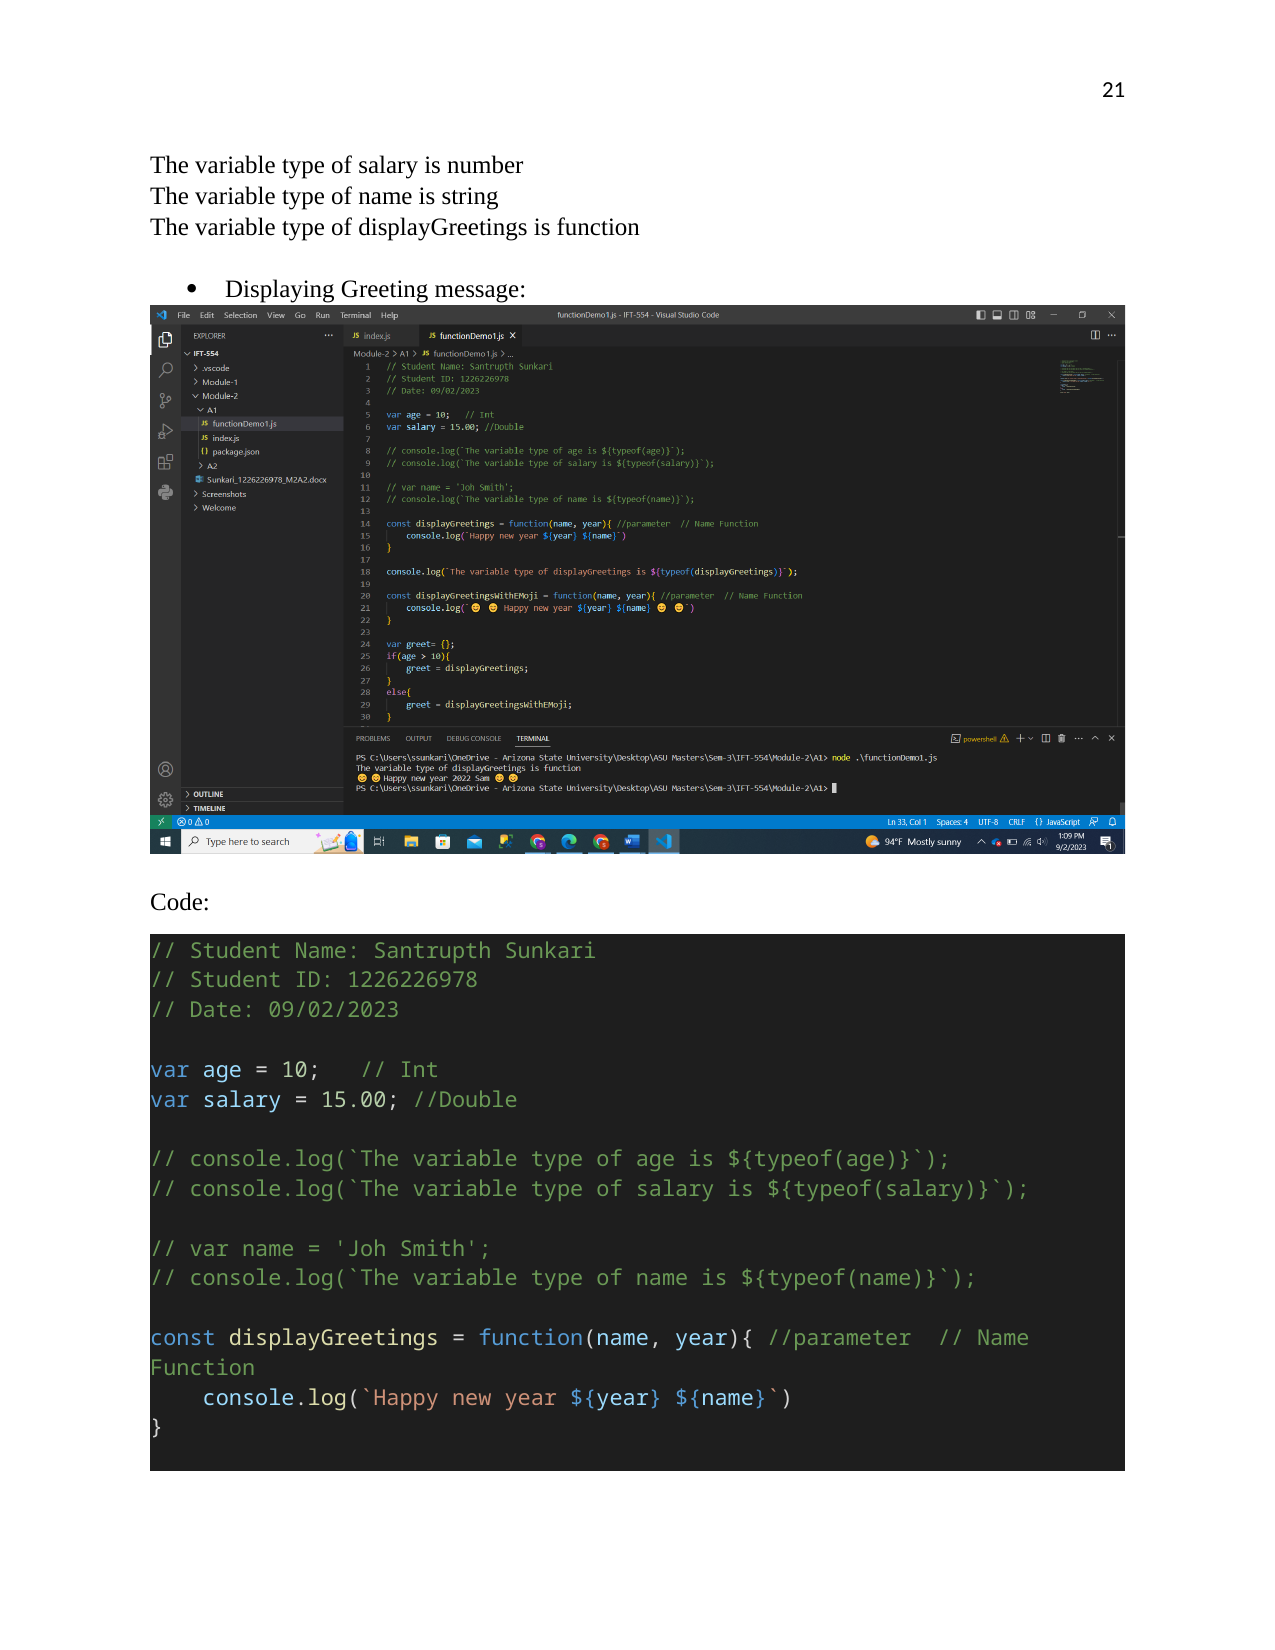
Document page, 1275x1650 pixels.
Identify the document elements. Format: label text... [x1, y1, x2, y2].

list Displaying Greeting message: [187, 274, 1125, 303]
list The variable type of name is string [150, 181, 1125, 210]
text // console.log(`The variable type of name is ${typeof(name)}`); [150, 1262, 1125, 1292]
text console.log(`Happy new year ${year} ${name}`) [150, 1381, 1125, 1411]
text // console.log(`The variable type of age is ${typeof(age)}`); [150, 1143, 1125, 1173]
text // var name = 'Joh Smith'; [150, 1232, 1125, 1262]
list Code: [150, 887, 1125, 916]
text // Student ID: 1226226978 [150, 964, 1125, 994]
text } [150, 1411, 1125, 1441]
text var salary = 15.00; //Double [150, 1083, 1125, 1113]
text const displayGreetings = function(name, year){ //parameter // Name Function [150, 1322, 1125, 1381]
list The variable type of salary is number [150, 150, 1125, 179]
picture [150, 305, 1125, 854]
text var age = 10; // Int [150, 1054, 1125, 1083]
list The variable type of displayGreetings is function [150, 212, 1125, 241]
text // Date: 09/02/2023 [150, 994, 1125, 1024]
text // Student Name: Santrupth Sunkari [150, 934, 1125, 964]
text // console.log(`The variable type of salary is ${typeof(salary)}`); [150, 1173, 1125, 1203]
